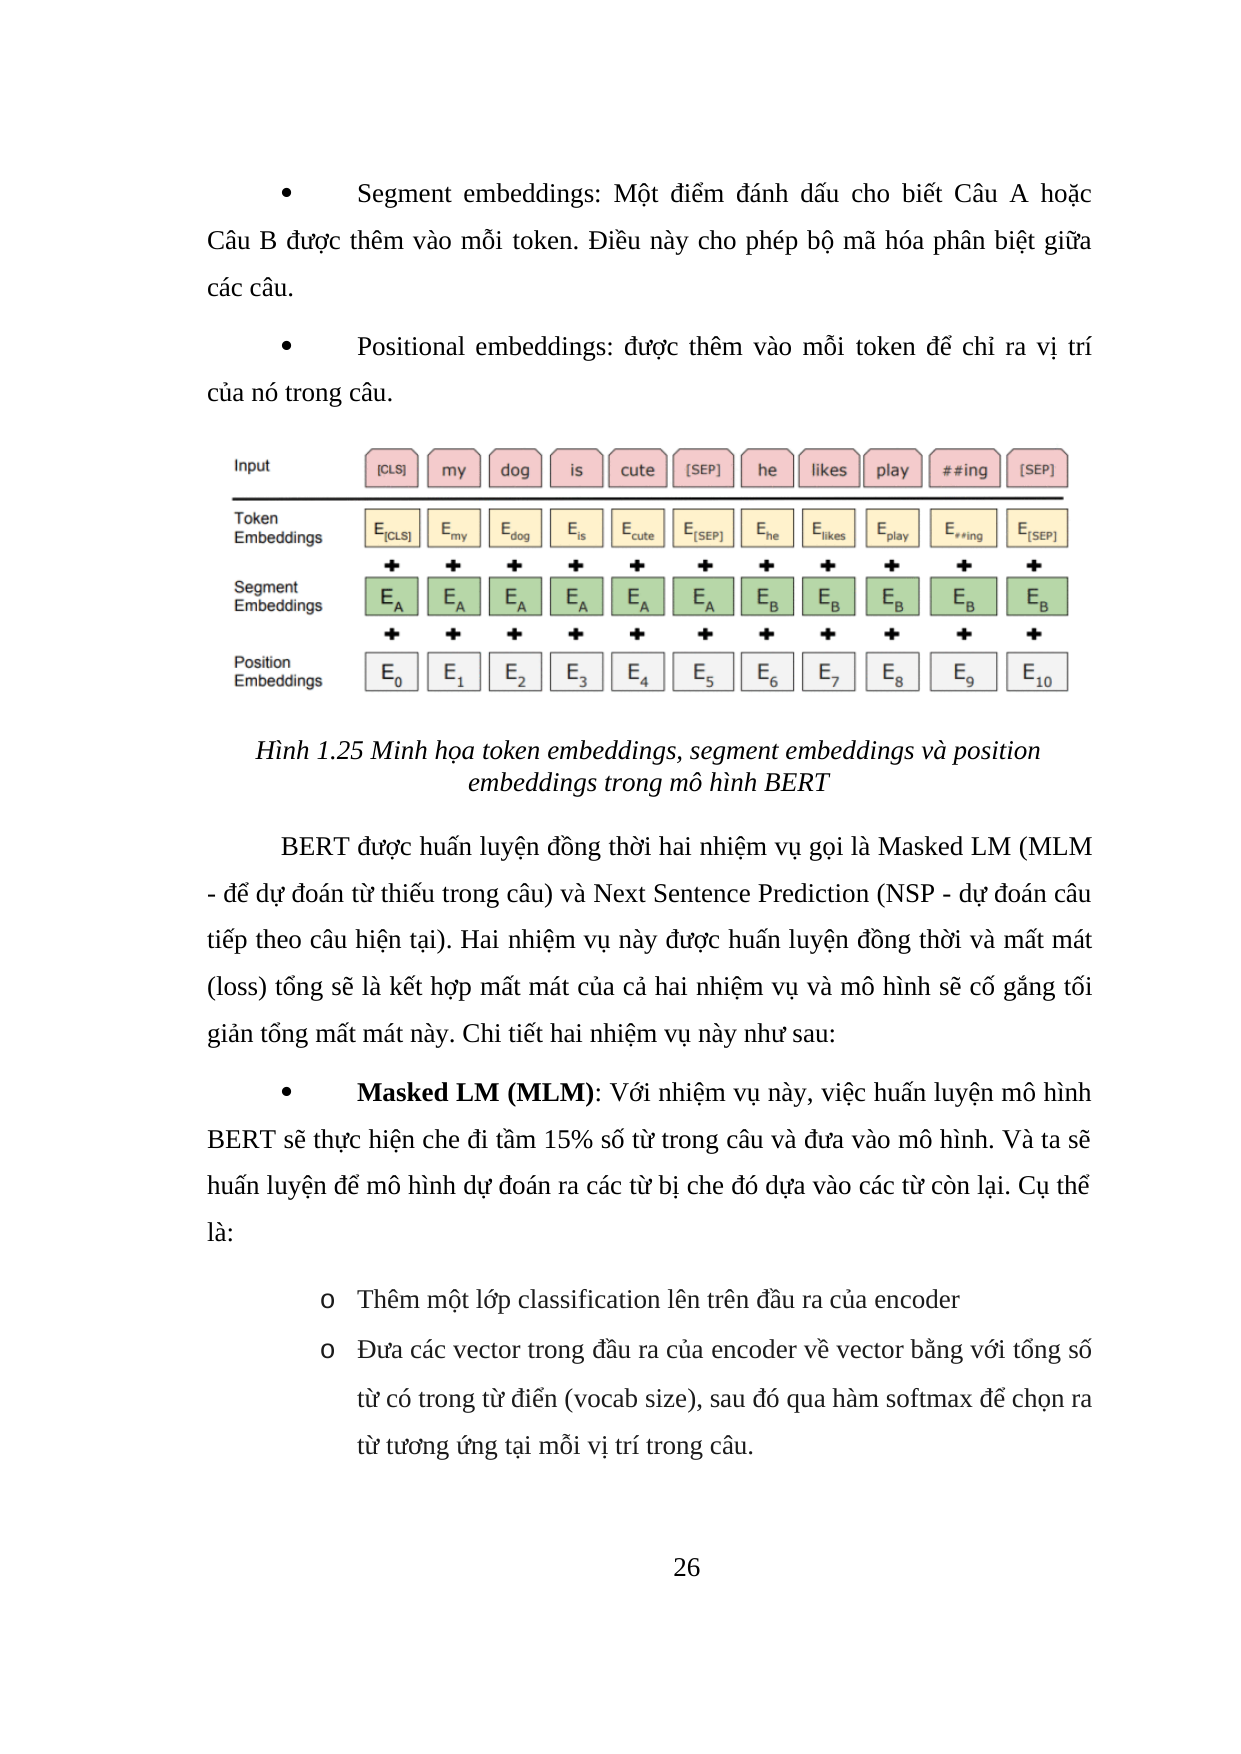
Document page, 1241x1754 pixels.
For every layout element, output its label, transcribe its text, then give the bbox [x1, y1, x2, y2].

list Thêm một lớp classification lên trên đầu ra của encoder [319, 1283, 1092, 1317]
picture [206, 435, 1105, 707]
text Masked LM (MLM): Với nhiệm vụ này, việc huấn luyện mô hình BERT sẽ thực hiện che đi tầm 15% số từ trong câu và đưa vào mô hình. Và ta sẽ huấn luyện để mô hình dự đoán ra các từ bị che đó dựa vào các từ còn lại. Cụ thể là: [207, 1076, 1092, 1247]
text Segment embeddings: Một điểm đánh dấu cho biết Câu A hoặc Câu B được thêm vào mỗi token. Điều này cho phép bộ mã hóa phân biệt giữa các câu. [207, 177, 1092, 302]
text Positional embeddings: được thêm vào mỗi token để chỉ ra vị trí của nó trong câu. [207, 330, 1092, 408]
list Đưa các vector trong đầu ra của encoder về vector bằng với tổng số từ có trong từ điển (vocab size), sau đó qua hàm softmax để chọn ra từ tương ứng tại mỗi vị trí trong câu. [319, 1334, 1092, 1460]
text BERT được huấn luyện đồng thời hai nhiệm vụ gọi là Masked LM (MLM - để dự đoán từ thiếu trong câu) và Next Sentence Prediction (NSP - dự đoán câu tiếp theo câu hiện tại). Hai nhiệm vụ này được huấn luyện đồng thời và mất mát (loss) tổng sẽ là kết hợp mất mát của cả hai nhiệm vụ và mô hình sẽ cố gắng tối giản tổng mất mát này. Chi tiết hai nhiệm vụ này như sau: [207, 830, 1092, 1048]
